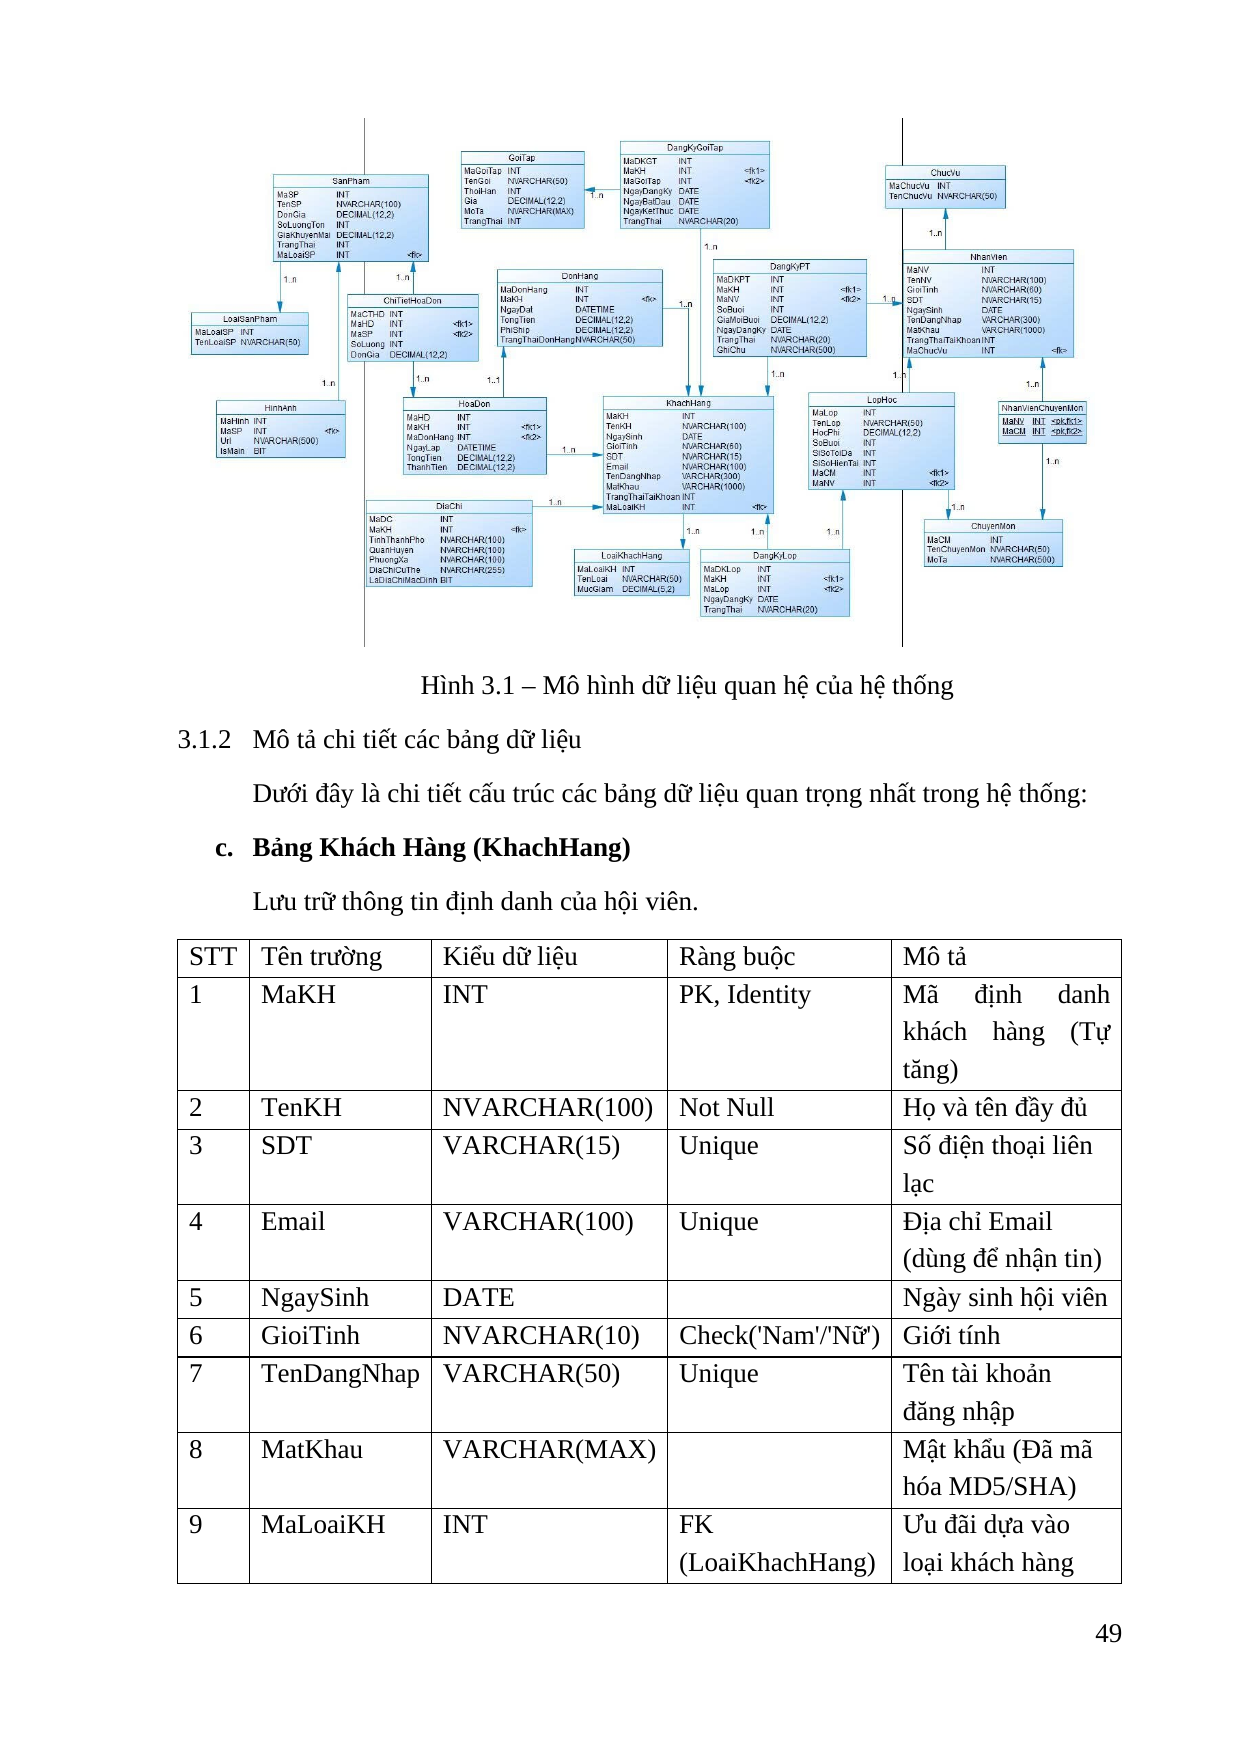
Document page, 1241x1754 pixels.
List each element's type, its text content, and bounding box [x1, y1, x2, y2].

table_cell Mã định danh khách hàng (Tự tăng) [892, 978, 1121, 1090]
table_cell DATE [432, 1281, 667, 1318]
table_cell MatKhau [250, 1433, 431, 1508]
table_cell MaKH [250, 978, 431, 1090]
table_cell INT [432, 978, 667, 1090]
table_cell VARCHAR(50) [432, 1358, 667, 1432]
table_cell VARCHAR(15) [432, 1130, 667, 1204]
table_cell Mật khẩu (Đã mã hóa MD5/SHA) [892, 1433, 1121, 1508]
list Bảng Khách Hàng (KhachHang) [215, 831, 1122, 862]
table_header Tên trường [250, 940, 431, 977]
table_cell 7 [178, 1358, 249, 1432]
text Hình 3.1 – Mô hình dữ liệu quan hệ của hệ thống [177, 669, 1122, 700]
table_cell VARCHAR(100) [432, 1205, 667, 1280]
table_header STT [178, 940, 249, 977]
table_header Ràng buộc [668, 940, 891, 977]
table_cell Ưu đãi dựa vào loại khách hàng [892, 1509, 1121, 1583]
table_cell [668, 1281, 891, 1318]
table_cell 6 [178, 1319, 249, 1356]
table_cell TenDangNhap [250, 1358, 431, 1432]
table_cell NVARCHAR(10) [432, 1319, 667, 1356]
table_cell 3 [178, 1130, 249, 1204]
table_cell Unique [668, 1358, 891, 1432]
table_header Mô tả [892, 940, 1121, 977]
table_cell PK, Identity [668, 978, 891, 1090]
table_cell TenKH [250, 1091, 431, 1128]
table_cell Địa chỉ Email (dùng để nhận tin) [892, 1205, 1121, 1280]
text Dưới đây là chi tiết cấu trúc các bảng dữ liệu quan trọng nhất trong hệ thống: [177, 777, 1122, 808]
table_header Kiểu dữ liệu [432, 940, 667, 977]
table_cell 4 [178, 1205, 249, 1280]
table_cell 1 [178, 978, 249, 1090]
table_cell GioiTinh [250, 1319, 431, 1356]
table_cell Check('Nam'/'Nữ') [668, 1319, 891, 1356]
table_cell 2 [178, 1091, 249, 1128]
table_cell 5 [178, 1281, 249, 1318]
table_cell NVARCHAR(100) [432, 1091, 667, 1128]
picture [177, 118, 1123, 647]
table_cell 9 [178, 1509, 249, 1583]
list Lưu trữ thông tin định danh của hội viên. [252, 885, 1122, 916]
table_cell MaLoaiKH [250, 1509, 431, 1583]
table_cell SDT [250, 1130, 431, 1204]
table_cell NgaySinh [250, 1281, 431, 1318]
table_cell Not Null [668, 1091, 891, 1128]
table_cell VARCHAR(MAX) [432, 1433, 667, 1508]
table_cell Email [250, 1205, 431, 1280]
subtitle Mô tả chi tiết các bảng dữ liệu [177, 723, 1122, 754]
table_cell [668, 1433, 891, 1508]
table_cell Giới tính [892, 1319, 1121, 1356]
table_cell INT [432, 1509, 667, 1583]
table_cell Số điện thoại liên lạc [892, 1130, 1121, 1204]
table_cell Unique [668, 1205, 891, 1280]
table_cell Unique [668, 1130, 891, 1204]
table_cell Họ và tên đầy đủ [892, 1091, 1121, 1128]
table_cell FK (LoaiKhachHang) [668, 1509, 891, 1583]
table_cell Ngày sinh hội viên [892, 1281, 1121, 1318]
table_cell Tên tài khoản đăng nhập [892, 1358, 1121, 1432]
table_cell 8 [178, 1433, 249, 1508]
